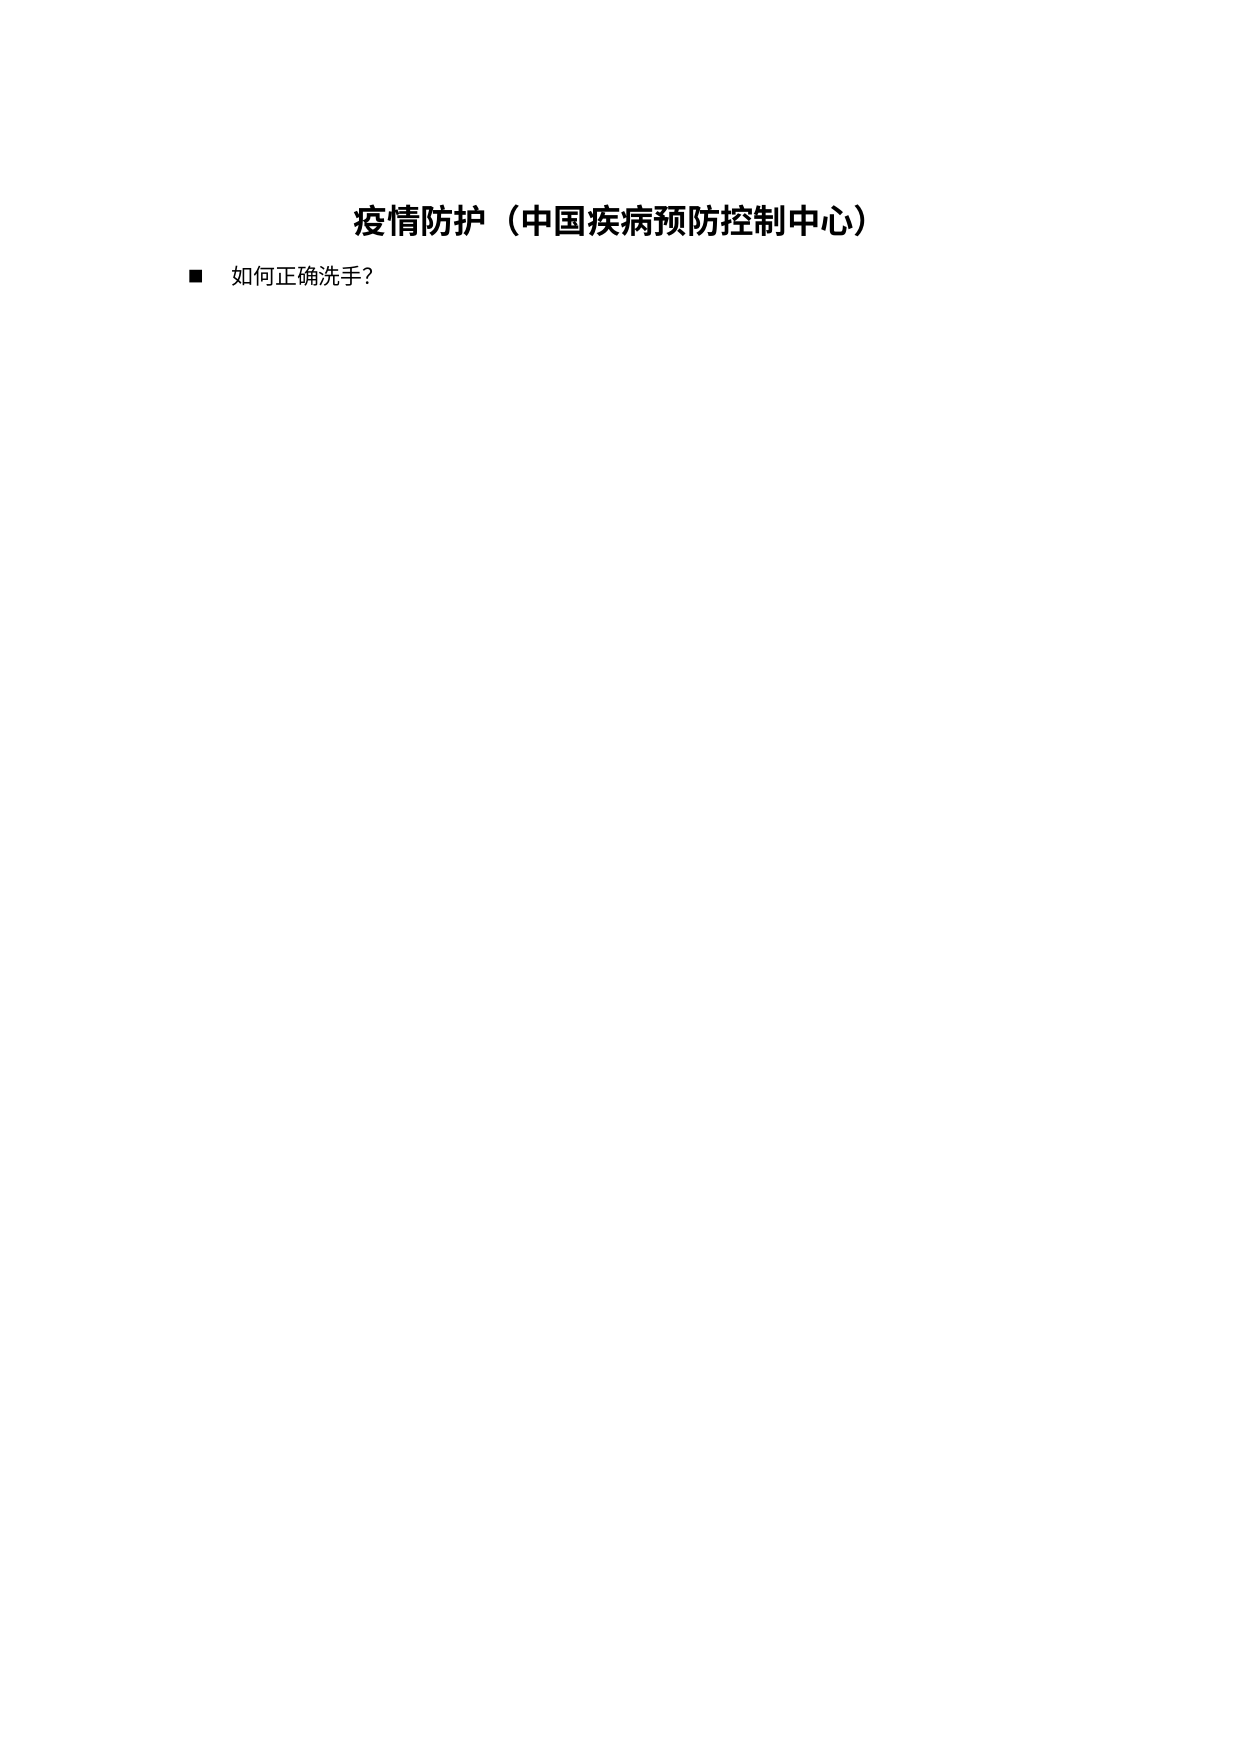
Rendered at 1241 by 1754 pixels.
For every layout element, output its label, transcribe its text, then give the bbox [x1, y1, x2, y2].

title 疫情防护（中国疾病预防控制中心） [187, 187, 1053, 252]
list 如何正确洗手？ [187, 258, 1053, 291]
